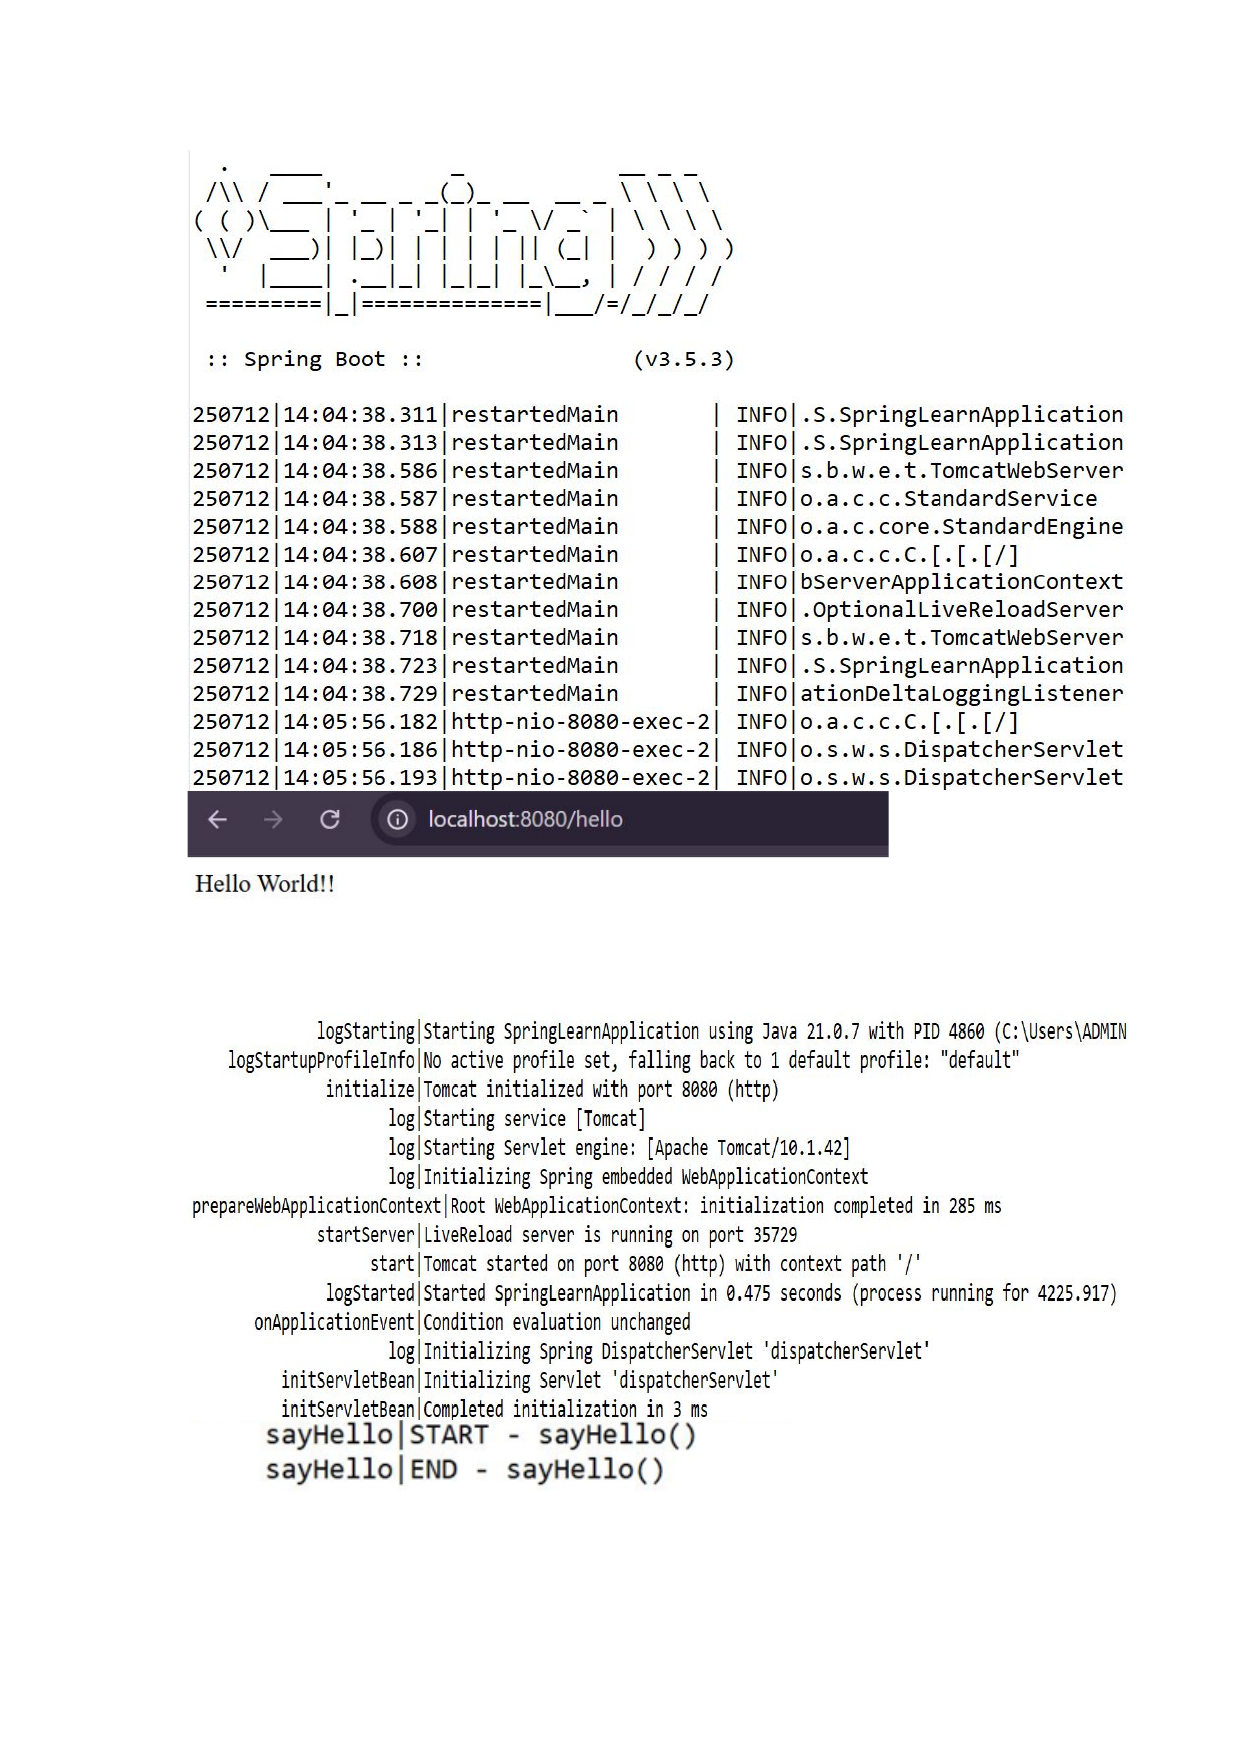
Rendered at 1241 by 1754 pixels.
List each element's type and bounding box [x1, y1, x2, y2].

picture [187, 150, 1128, 1527]
